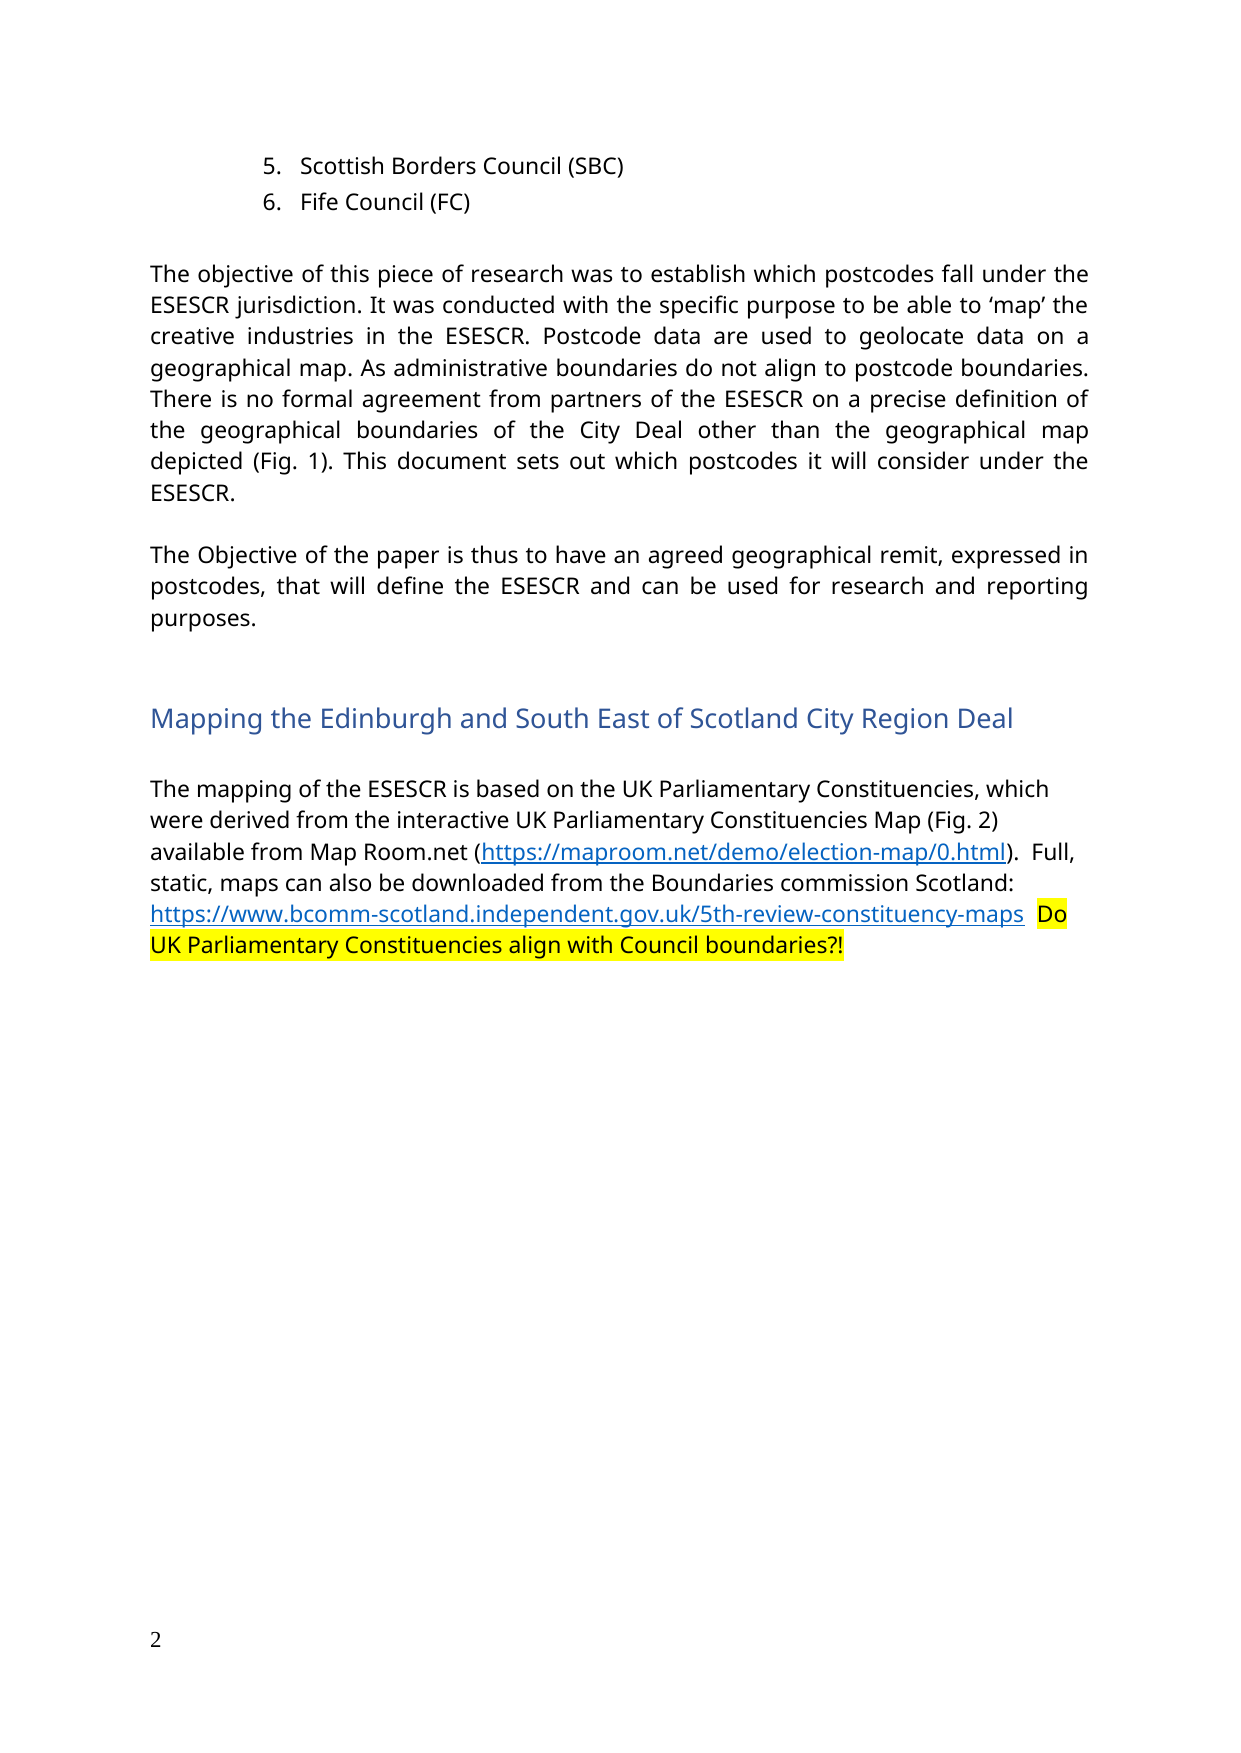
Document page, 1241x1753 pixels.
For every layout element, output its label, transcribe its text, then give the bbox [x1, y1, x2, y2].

text The Objective of the paper is thus to have an agreed geographical remit, expressed in postcodes, that will define the ESESCR and can be used for research and reporting purposes. [150, 539, 1090, 633]
text The mapping of the ESESCR is based on the UK Parliamentary Constituencies, which were derived from the interactive UK Parliamentary Constituencies Map (Fig. 2) available from Map Room.net (https://maproom.net/demo/election-map/0.html). Full, static, maps can also be downloaded from the Boundaries commission Scotland: https://www.bcomm-scotland.independent.gov.uk/5th-review-constituency-maps Do UK Parliamentary Constituencies align with Council boundaries?! [150, 773, 1090, 961]
subtitle Mapping the Edinburgh and South East of Scotland City Region Deal [150, 699, 1090, 736]
list Scottish Borders Council (SBC) [262, 150, 1090, 181]
list Fife Council (FC) [262, 186, 1090, 217]
text The objective of this piece of research was to establish which postcodes fall under the ESESCR jurisdiction. It was conducted with the specific purpose to be able to ‘map’ the creative industries in the ESESCR. Postcode data are used to geolocate data on a geographical map. As administrative boundaries do not align to postcode boundaries. There is no formal agreement from partners of the ESESCR on a precise definition of the geographical boundaries of the City Deal other than the geographical map depicted (Fig. 1). This document sets out which postcodes it will consider under the ESESCR. [150, 258, 1090, 508]
